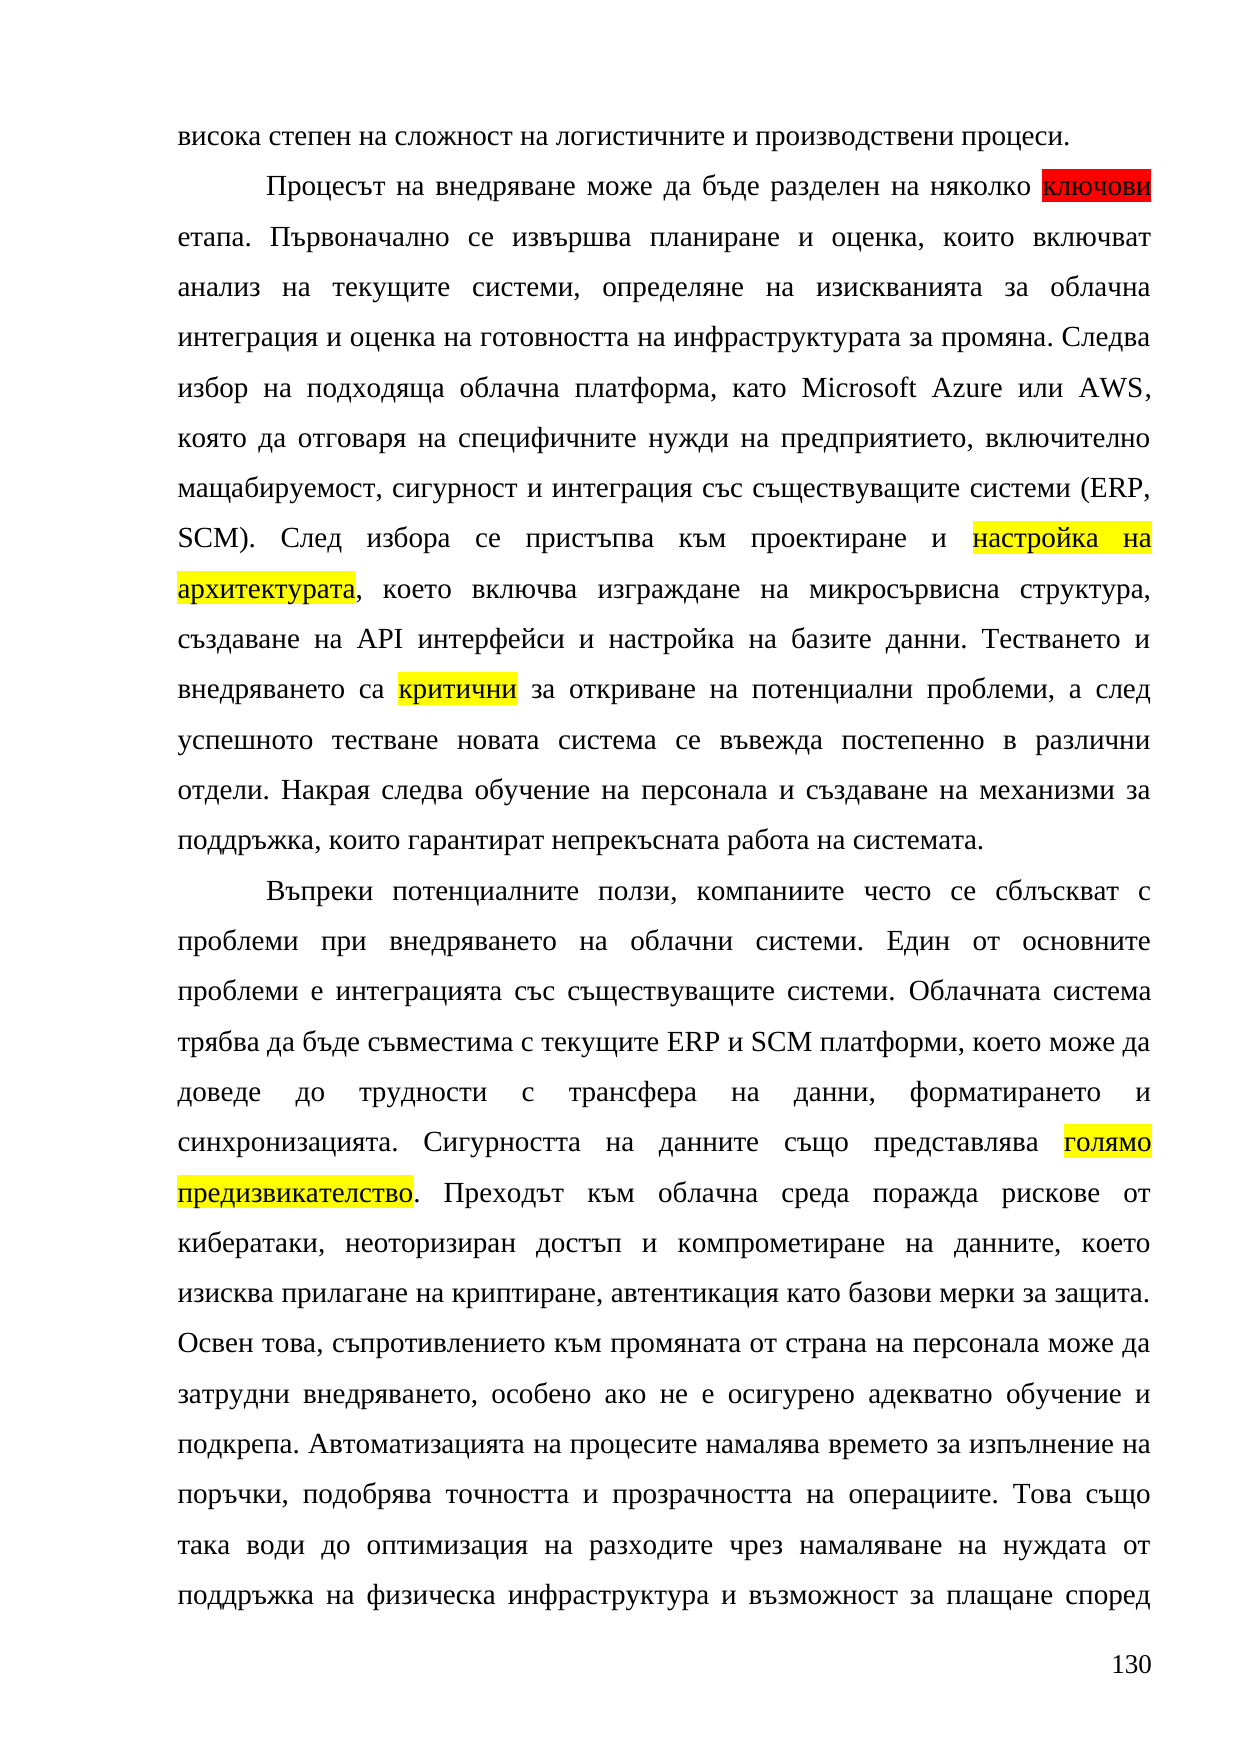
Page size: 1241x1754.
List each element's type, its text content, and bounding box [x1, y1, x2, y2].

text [177, 118, 1152, 152]
text Процесът на внедряване може да бъде разделен на няколко ключови етапа. Първоначално се извършва планиране и оценка, които включват анализ на текущите системи, определяне на изискванията за облачна интеграция и оценка на готовността на инфраструктурата за промяна. Следва избор на подходяща облачна платформа, като Microsoft Azure или AWS, която да отговаря на специфичните нужди на предприятието, включително мащабируемост, сигурност и интеграция със съществуващите системи (ERP, SCM). След избора се пристъпва към проектиране и настройка на архитектурата, което включва изграждане на микросървисна структура, създаване на API интерфейси и настройка на базите данни. Тестването и внедряването са критични за откриване на потенциални проблеми, а след успешното тестване новата система се въвежда постепенно в различни отдели. Накрая следва обучение на персонала и създаване на механизми за поддръжка, които гарантират непрекъсната работа на системата. [177, 168, 1152, 856]
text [177, 873, 1152, 1611]
